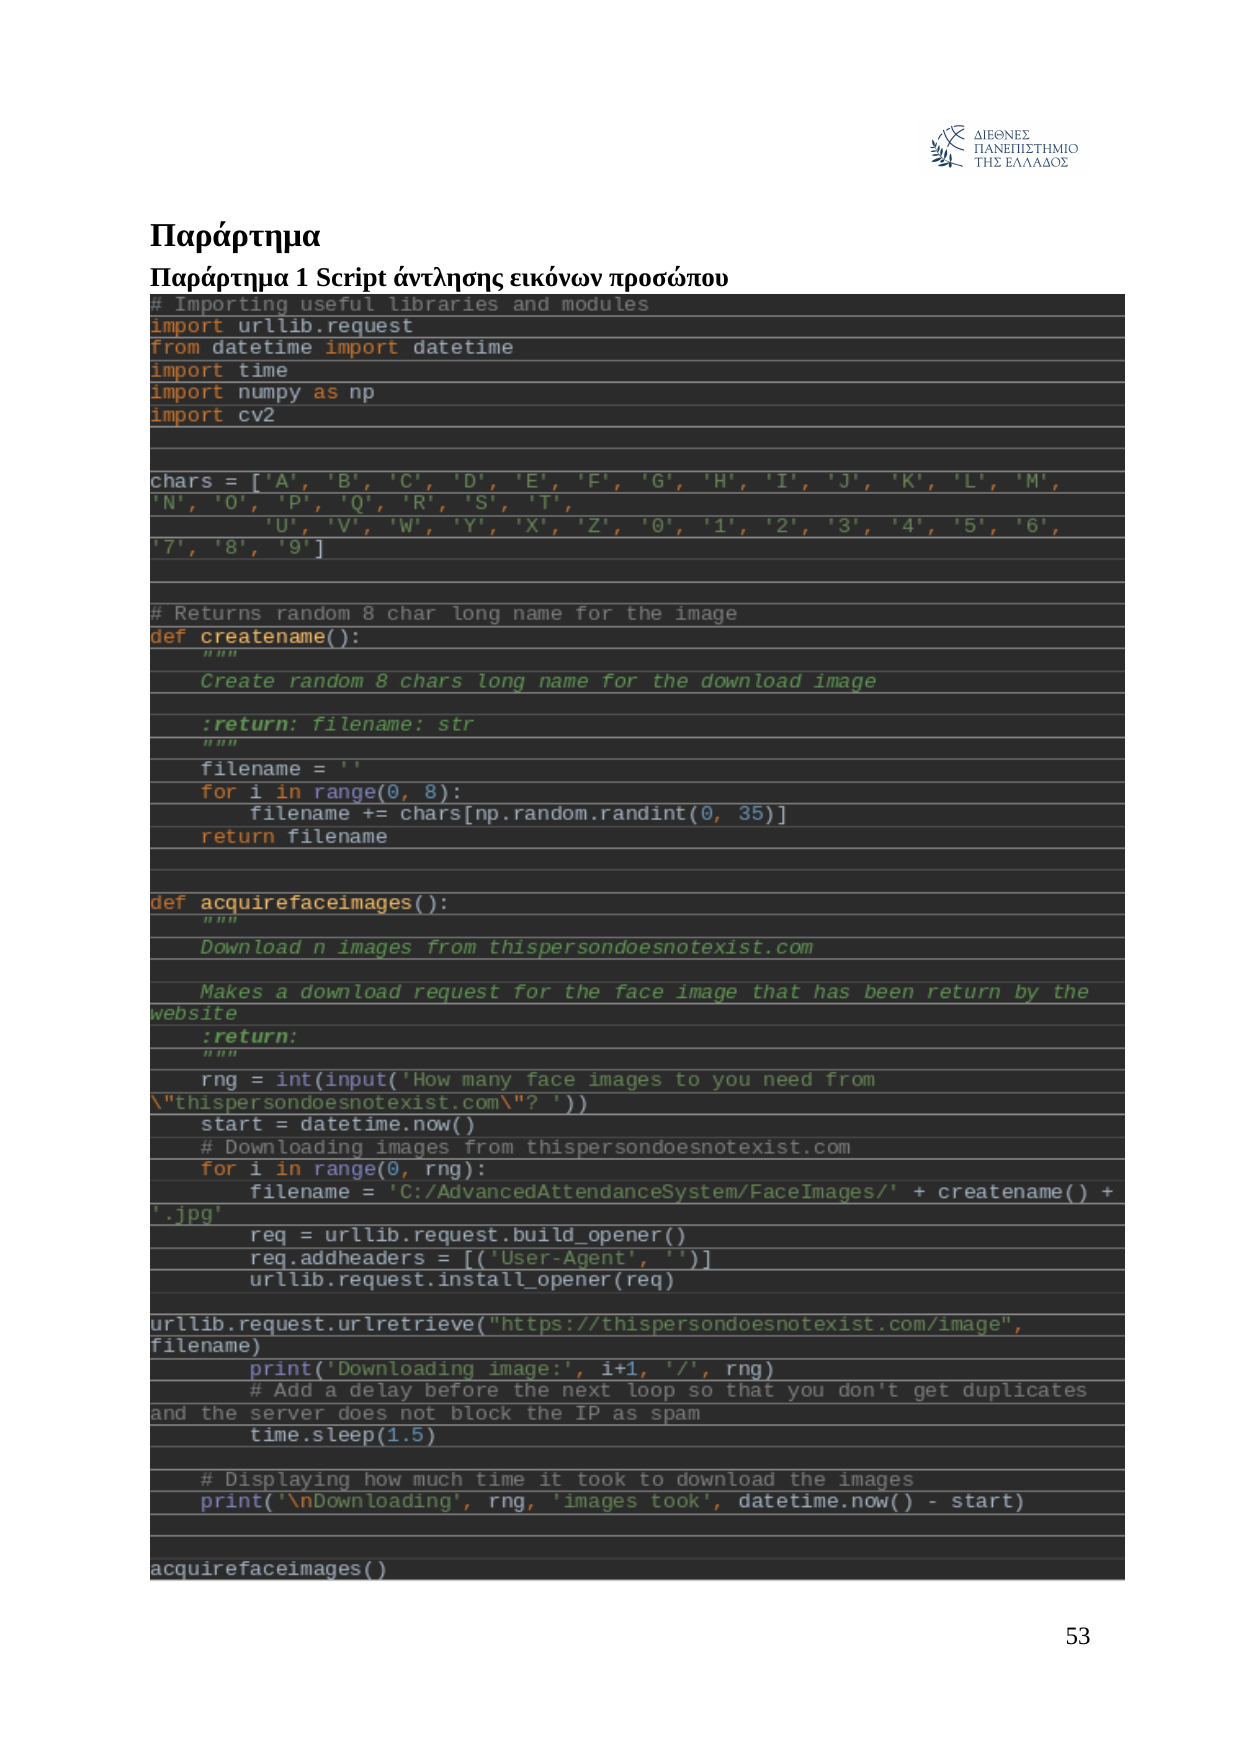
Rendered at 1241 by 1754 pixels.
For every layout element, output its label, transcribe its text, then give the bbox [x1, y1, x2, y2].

subtitle Παράρτημα 1 Script άντλησης εικόνων προσώπου [150, 261, 1090, 292]
subtitle Παράρτημα [150, 216, 1090, 254]
picture [917, 120, 1091, 174]
